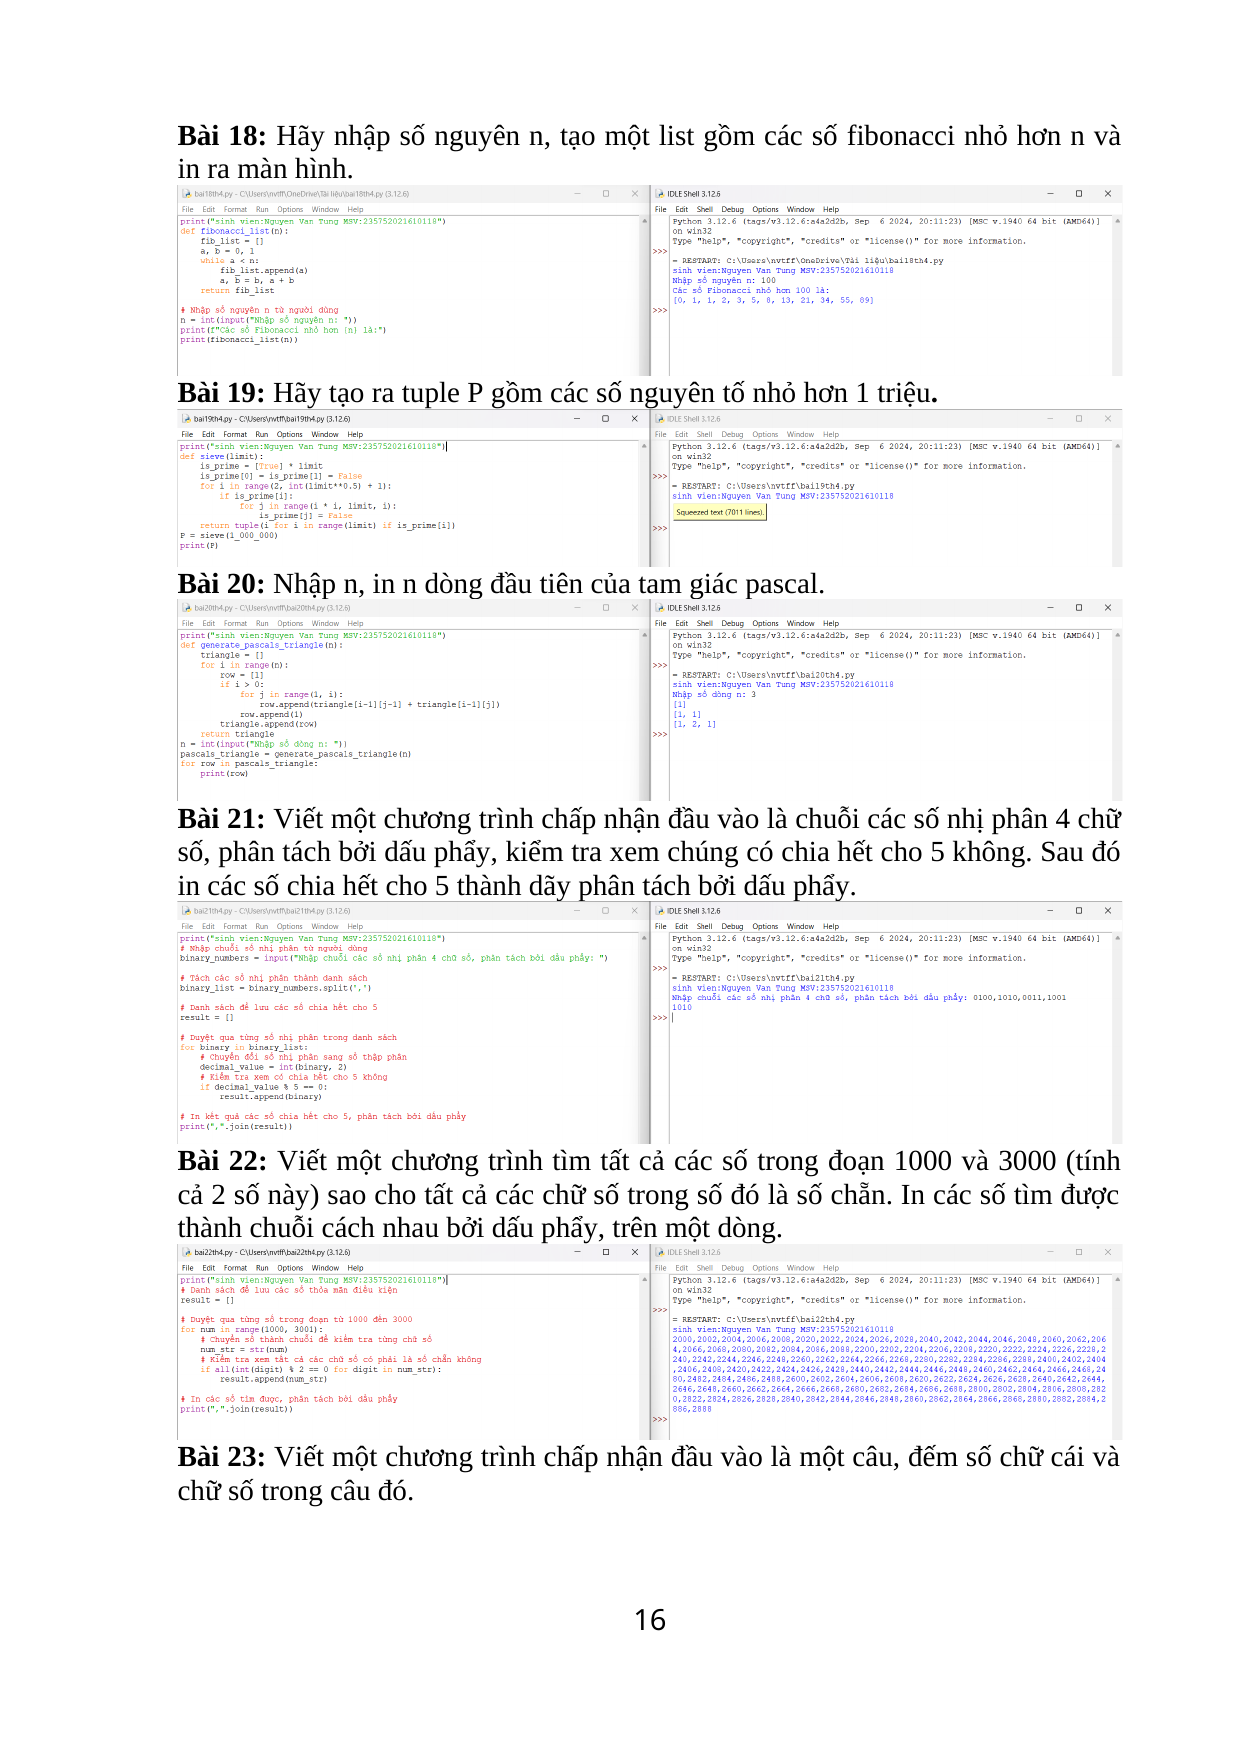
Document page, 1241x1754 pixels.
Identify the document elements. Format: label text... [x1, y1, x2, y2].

picture [177, 901, 1123, 1144]
text Bài 21: Viết một chương trình chấp nhận đầu vào là chuỗi các số nhị phân 4 chữ số, phân tách bởi dấu phẩy, kiểm tra xem chúng có chia hết cho 5 không. Sau đó in các số chia hết cho 5 thành dãy phân tách bởi dấu phẩy. [177, 801, 1122, 901]
text Bài 18: Hãy nhập số nguyên n, tạo một list gồm các số fibonacci nhỏ hơn n và in ra màn hình. [177, 118, 1122, 185]
text Bài 19: Hãy tạo ra tuple P gồm các số nguyên tố nhỏ hơn 1 triệu. [177, 376, 1122, 409]
picture [177, 409, 1123, 567]
text Bài 22: Viết một chương trình tìm tất cả các số trong đoạn 1000 và 3000 (tính cả 2 số này) sao cho tất cả các chữ số trong số đó là số chẵn. In các số tìm được thành chuỗi cách nhau bởi dấu phẩy, trên một dòng. [177, 1144, 1122, 1244]
picture [177, 599, 1123, 801]
text Bài 23: Viết một chương trình chấp nhận đầu vào là một câu, đếm số chữ cái và chữ số trong câu đó. [177, 1440, 1122, 1507]
text Bài 20: Nhập n, in n dòng đầu tiên của tam giác pascal. [177, 567, 1122, 599]
picture [177, 185, 1123, 376]
picture [177, 1244, 1123, 1440]
